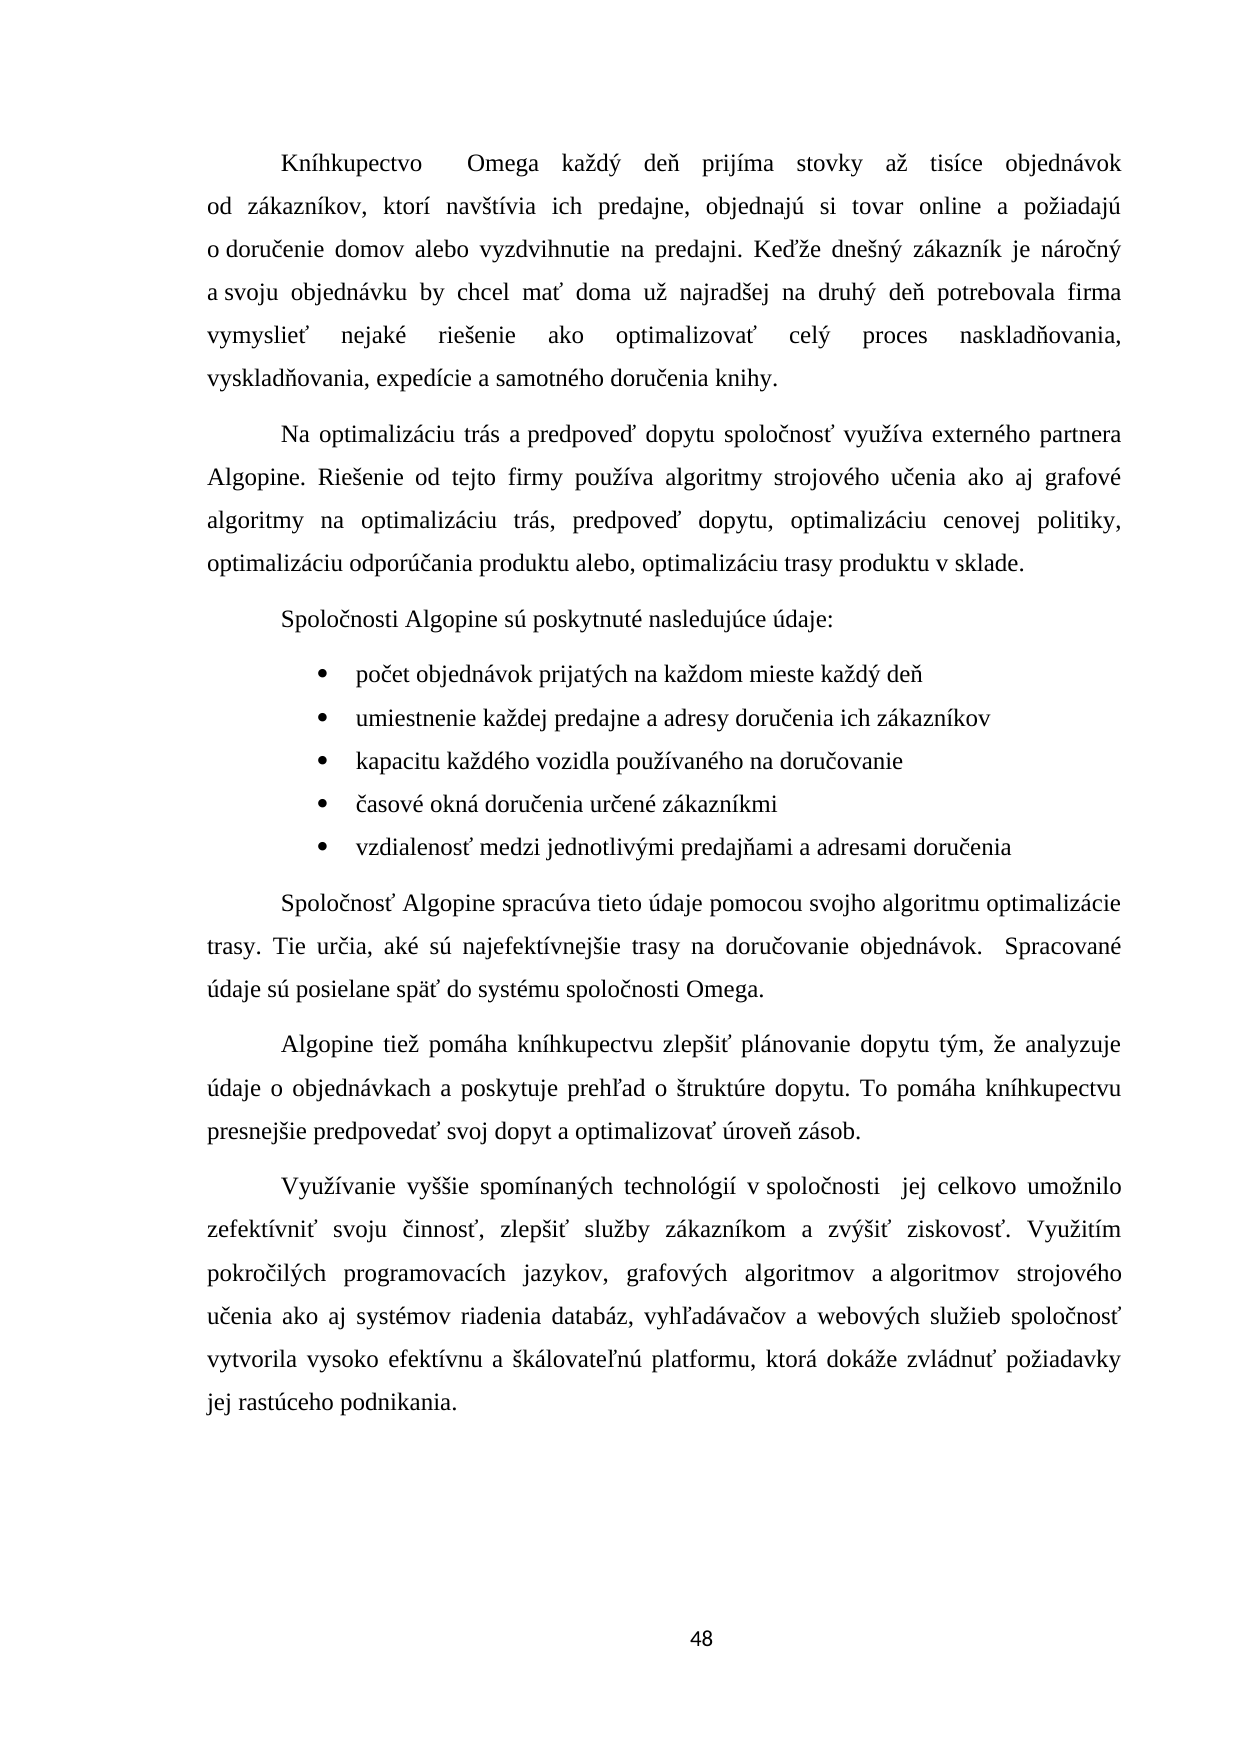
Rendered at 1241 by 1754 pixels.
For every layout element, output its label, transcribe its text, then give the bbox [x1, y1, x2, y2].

text Spoločnosti Algopine sú poskytnuté nasledujúce údaje: [207, 604, 1122, 633]
text Spoločnosť Algopine spracúva tieto údaje pomocou svojho algoritmu optimalizácie trasy. Tie určia, aké sú najefektívnejšie trasy na doručovanie objednávok. Spracované údaje sú posielane späť do systému spoločnosti Omega. [207, 888, 1122, 1003]
text Využívanie vyššie spomínaných technológií v spoločnosti jej celkovo umožnilo zefektívniť svoju činnosť, zlepšiť služby zákazníkom a zvýšiť ziskovosť. Využitím pokročilých programovacích jazykov, grafových algoritmov a algoritmov strojového učenia ako aj systémov riadenia databáz, vyhľadávačov a webových služieb spoločnosť vytvorila vysoko efektívnu a škálovateľnú platformu, ktorá dokáže zvládnuť požiadavky jej rastúceho podnikania. [207, 1171, 1122, 1416]
list časové okná doručenia určené zákazníkmi [318, 789, 1122, 818]
list počet objednávok prijatých na každom mieste každý deň [318, 659, 1122, 688]
text Na optimalizáciu trás a predpoveď dopytu spoločnosť využíva externého partnera Algopine. Riešenie od tejto firmy používa algoritmy strojového učenia ako aj grafové algoritmy na optimalizáciu trás, predpoveď dopytu, optimalizáciu cenovej politiky, optimalizáciu odporúčania produktu alebo, optimalizáciu trasy produktu v sklade. [207, 419, 1122, 577]
text Algopine tiež pomáha kníhkupectvu zlepšiť plánovanie dopytu tým, že analyzuje údaje o objednávkach a poskytuje prehľad o štruktúre dopytu. To pomáha kníhkupectvu presnejšie predpovedať svoj dopyt a optimalizovať úroveň zásob. [207, 1029, 1122, 1144]
text Kníhkupectvo Omega každý deň prijíma stovky až tisíce objednávok od zákazníkov, ktorí navštívia ich predajne, objednajú si tovar online a požiadajú o doručenie domov alebo vyzdvihnutie na predajni. Keďže dnešný zákazník je náročný a svoju objednávku by chcel mať doma už najradšej na druhý deň potrebovala firma vymyslieť nejaké riešenie ako optimalizovať celý proces naskladňovania, vyskladňovania, expedície a samotného doručenia knihy. [207, 148, 1122, 392]
list umiestnenie každej predajne a adresy doručenia ich zákazníkov [318, 703, 1122, 731]
list kapacitu každého vozidla používaného na doručovanie [318, 746, 1122, 774]
list vzdialenosť medzi jednotlivými predajňami a adresami doručenia [318, 832, 1122, 861]
